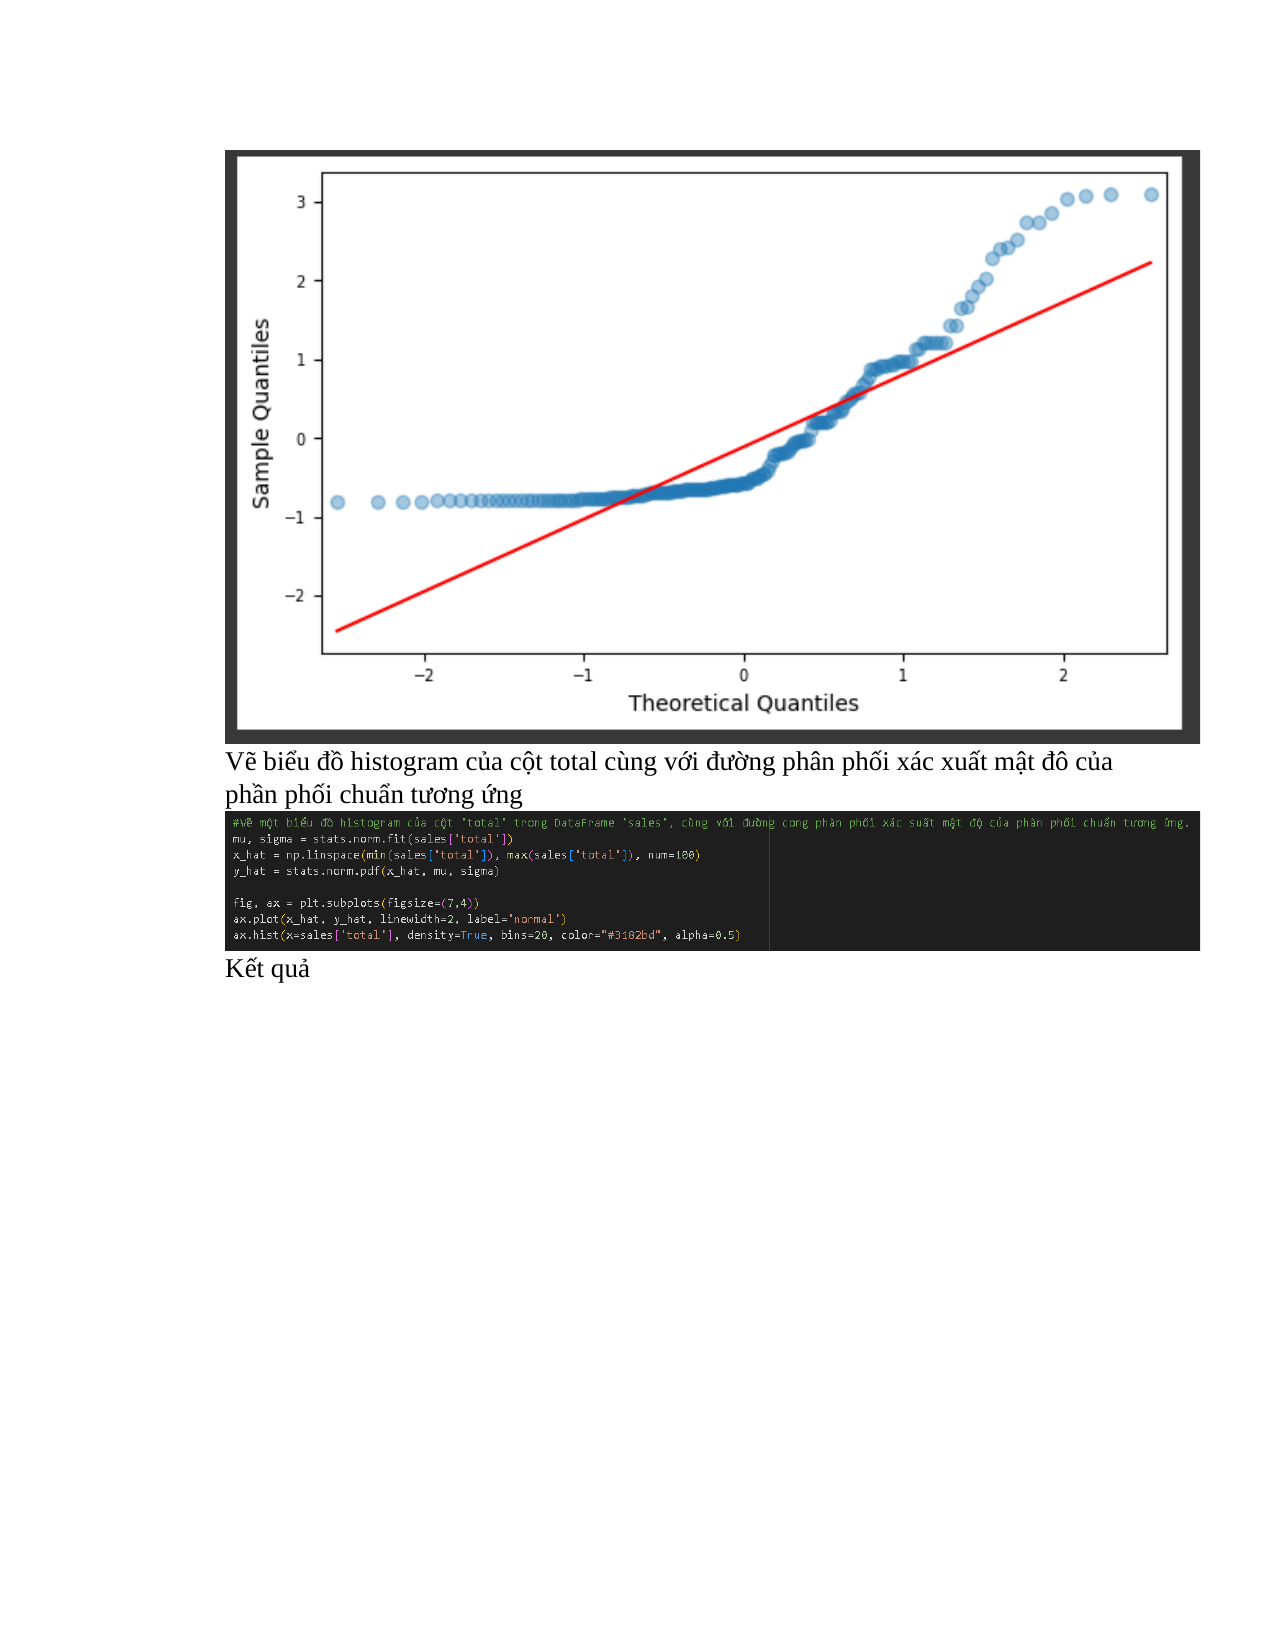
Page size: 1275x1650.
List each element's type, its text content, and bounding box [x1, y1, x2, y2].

list Kết quả [225, 952, 1125, 983]
picture [225, 150, 1200, 744]
list Vẽ biểu đồ histogram của cột total cùng với đường phân phối xác xuất mật đô của phần phối chuẩn tương ứng [225, 745, 1125, 809]
picture [225, 811, 1200, 951]
